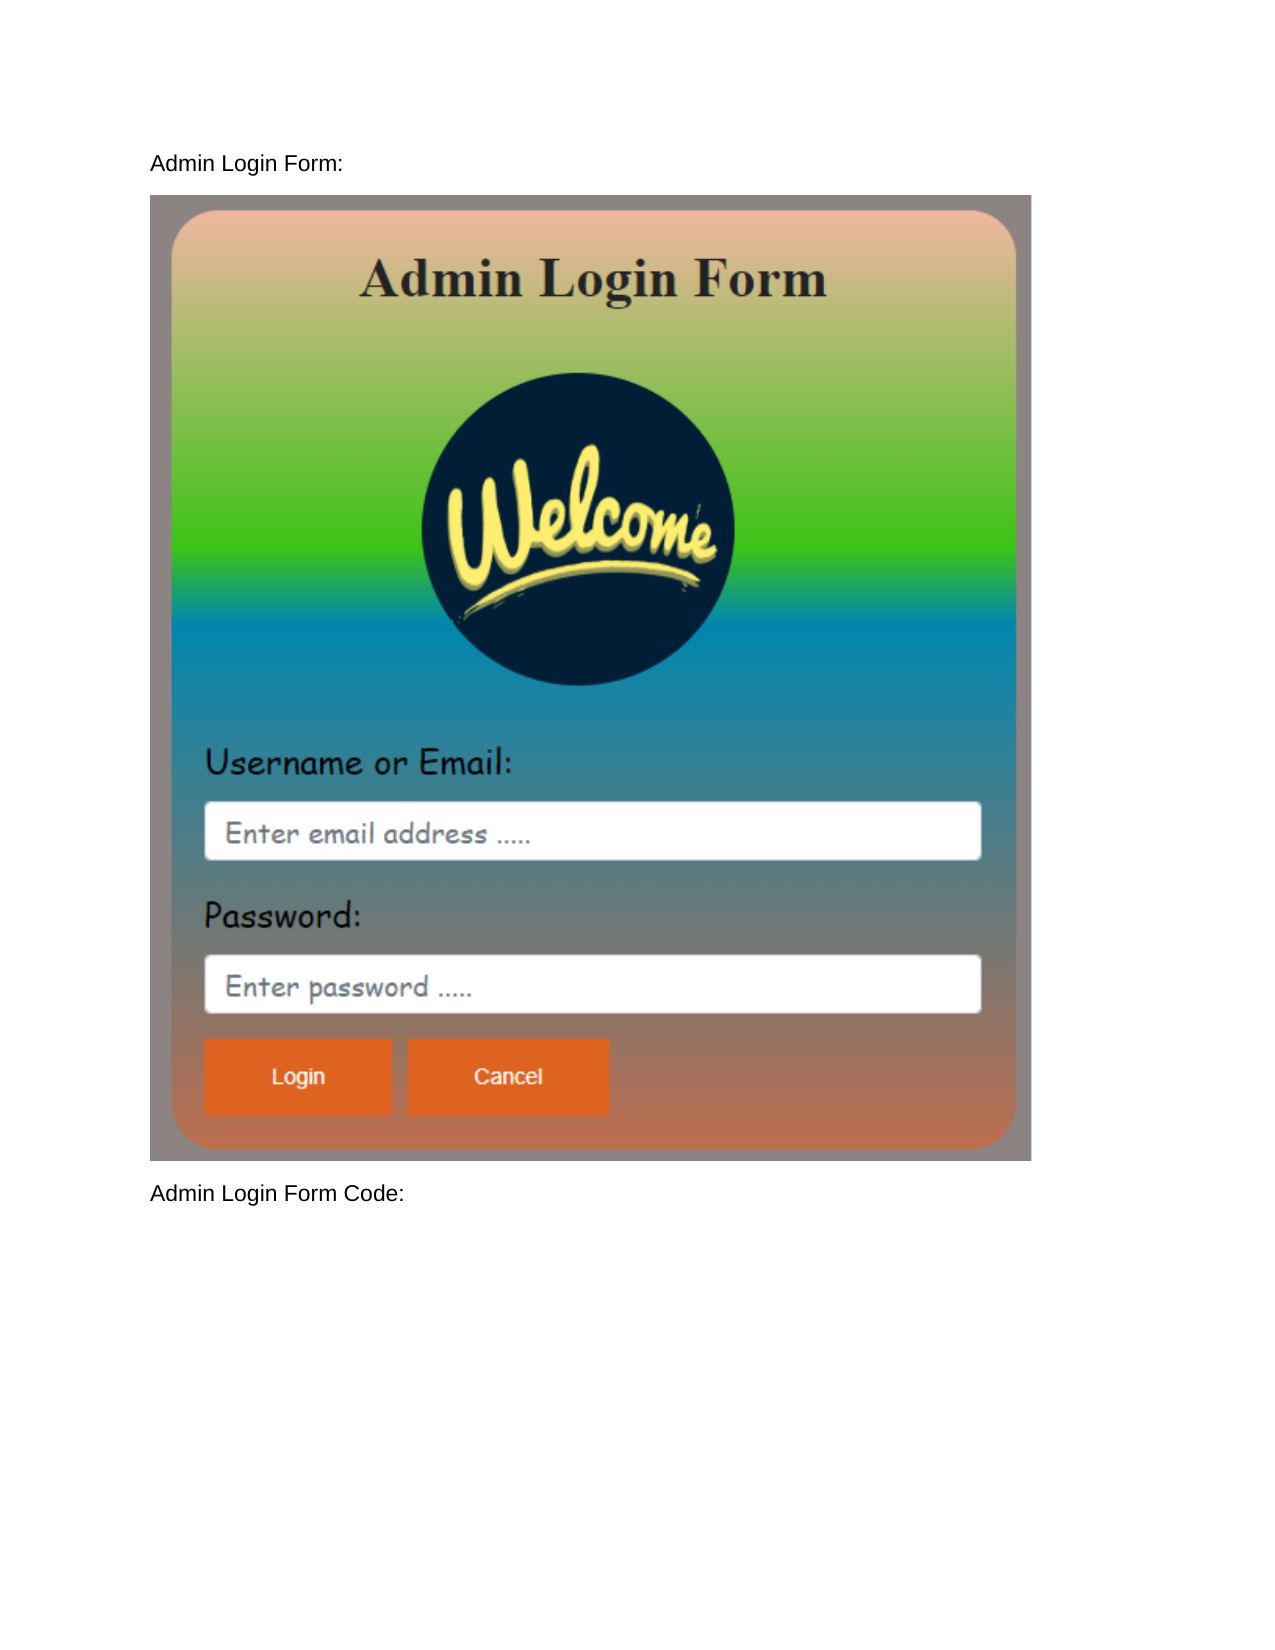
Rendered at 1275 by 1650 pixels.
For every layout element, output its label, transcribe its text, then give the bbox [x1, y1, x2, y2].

text Admin Login Form Code: [150, 1179, 1125, 1206]
picture [150, 195, 1032, 1161]
text Admin Login Form: [150, 150, 1125, 176]
